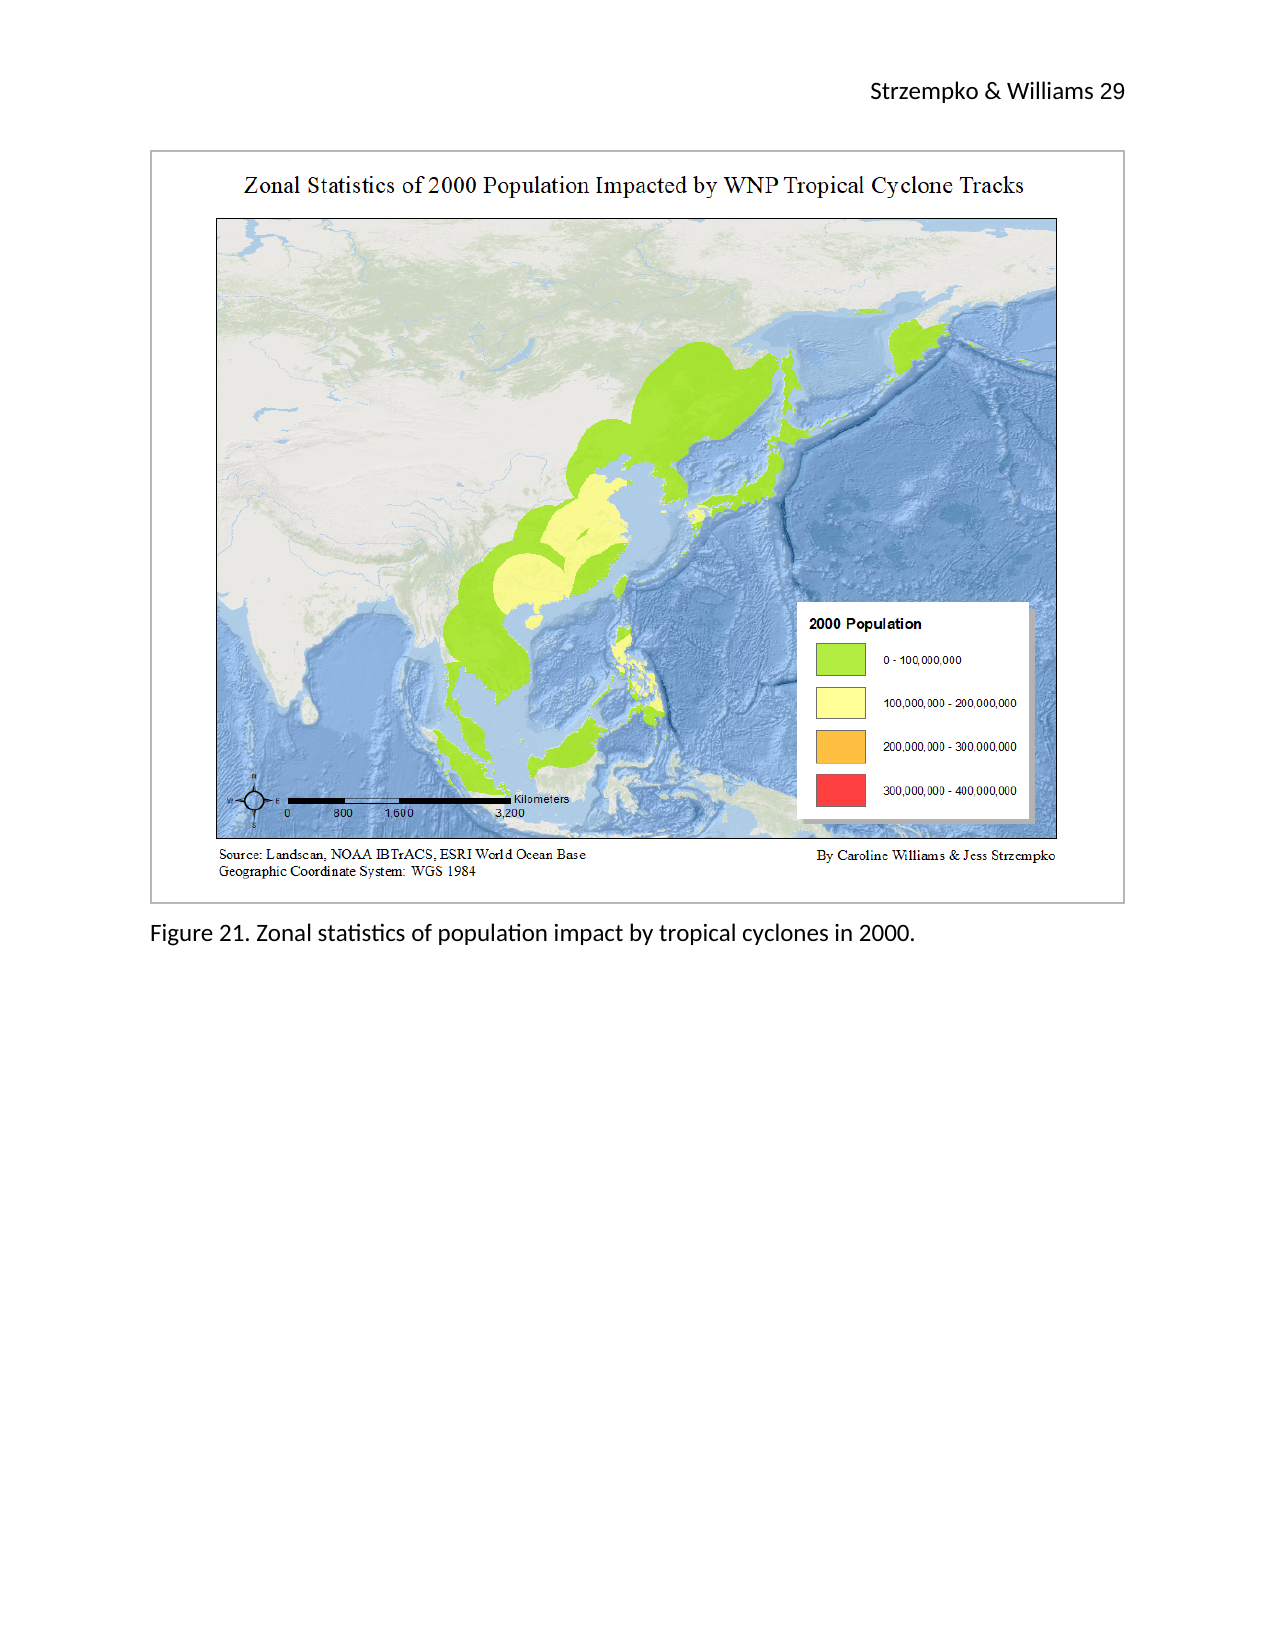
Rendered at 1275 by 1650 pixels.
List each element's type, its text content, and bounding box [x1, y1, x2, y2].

text Figure 21. Zonal statistics of population impact by tropical cyclones in 2000. [150, 917, 1125, 948]
picture [152, 152, 1123, 902]
